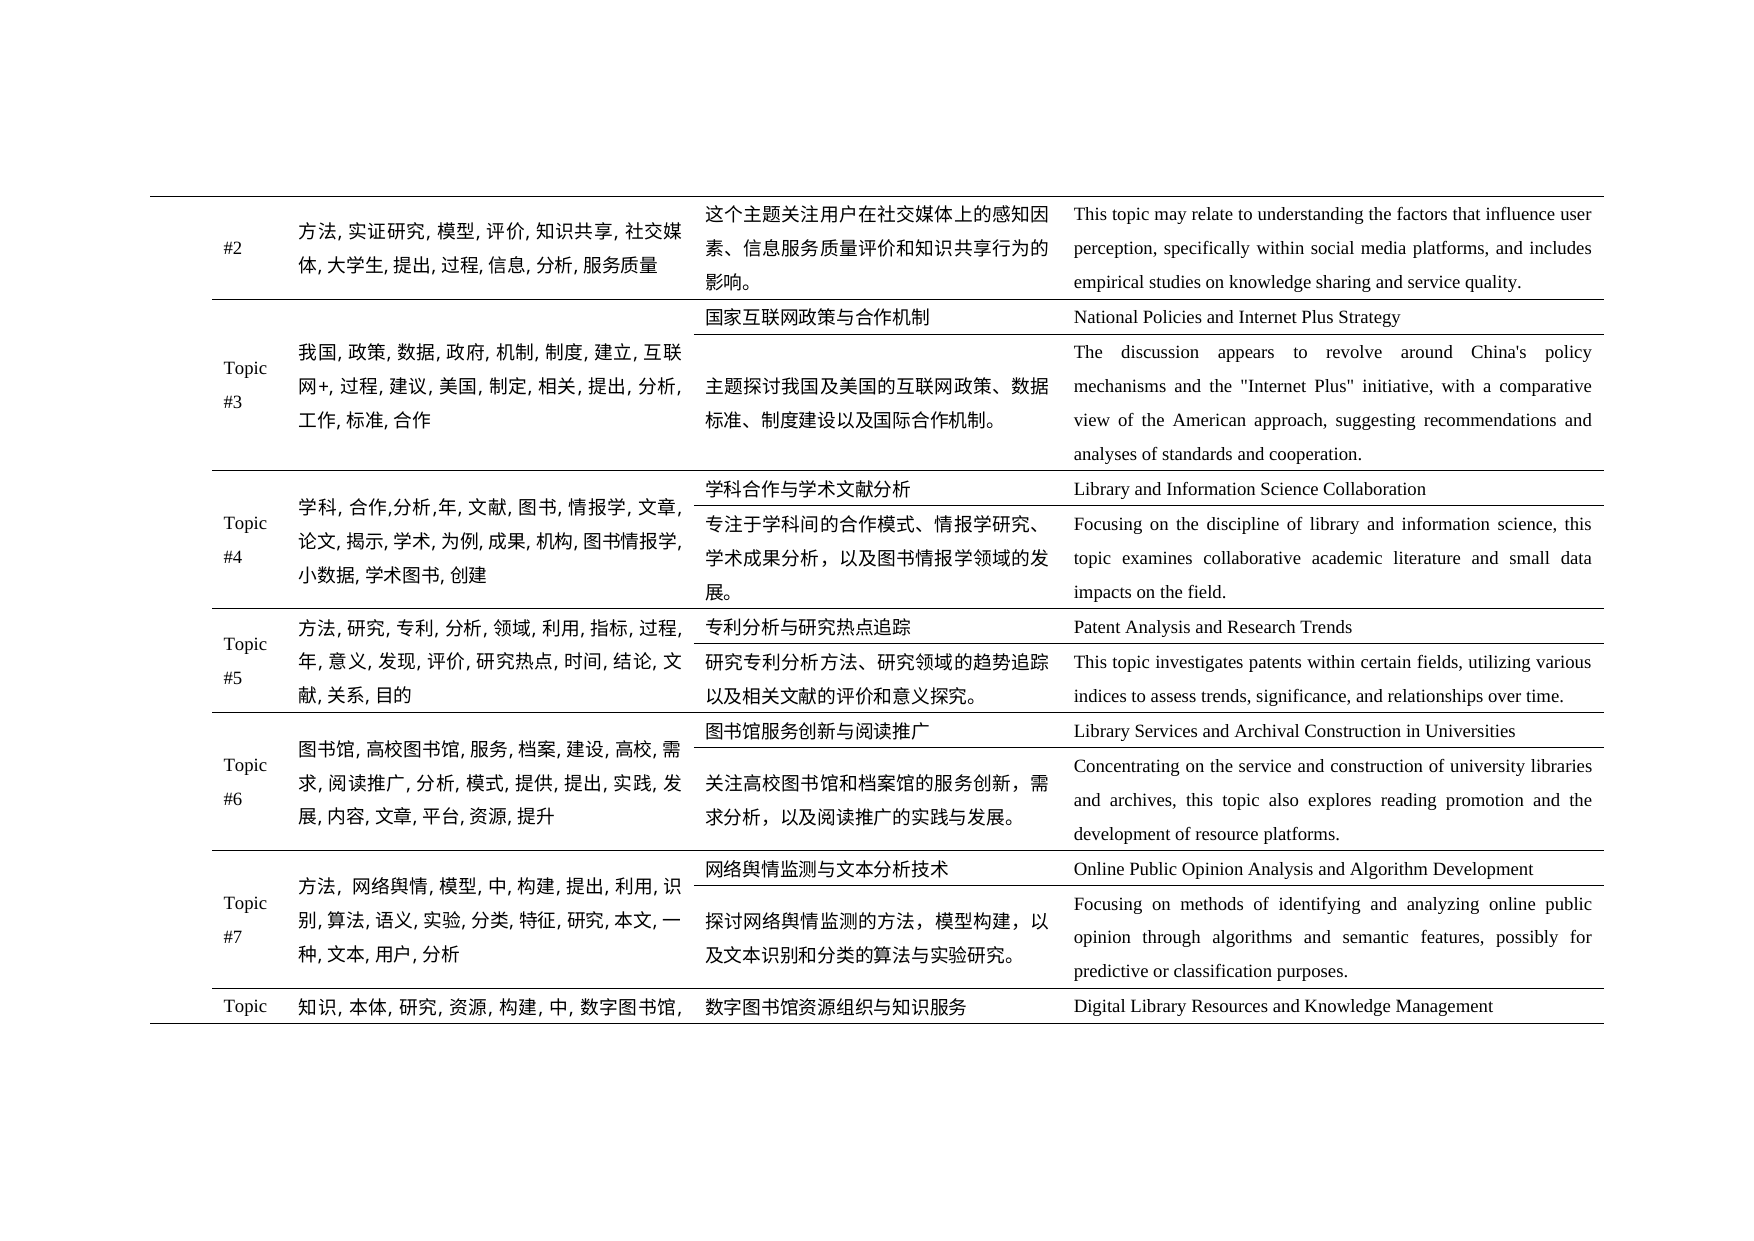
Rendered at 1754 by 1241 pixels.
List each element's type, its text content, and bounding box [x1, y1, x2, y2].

table_cell Focusing on the discipline of library and information science, this topic examines collaborative academic literature and small data impacts on the field. [1062, 506, 1604, 608]
table_cell Focusing on methods of identifying and analyzing online public opinion through algorithms and semantic features, possibly for predictive or classification purposes. [1062, 886, 1604, 988]
table_cell This topic investigates patents within certain fields, utilizing various indices to assess trends, significance, and relationships over time. [1062, 644, 1604, 712]
table_cell 国家互联网政策与合作机制 [694, 300, 1062, 333]
table_cell 学科合作与学术文献分析 [694, 471, 1062, 505]
table_cell Digital Library Resources and Knowledge Management [1062, 989, 1604, 1023]
table_cell Topic #6 [212, 713, 287, 850]
table_cell Online Public Opinion Analysis and Algorithm Development [1062, 851, 1604, 885]
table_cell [288, 197, 694, 298]
table_cell 主题探讨我国及美国的互联网政策、数据标准、制度建设以及国际合作机制。 [694, 335, 1062, 470]
table_cell 探讨网络舆情监测的方法，模型构建，以及文本识别和分类的算法与实验研究。 [694, 886, 1062, 988]
table_cell 网络舆情监测与文本分析技术 [694, 851, 1062, 885]
table_cell 这个主题关注用户在社交媒体上的感知因素、信息服务质量评价和知识共享行为的影响。 [694, 197, 1062, 298]
table_cell 数字图书馆资源组织与知识服务 [694, 989, 1062, 1023]
table_cell 方法, 网络舆情, 模型, 中, 构建, 提出, 利用, 识别, 算法, 语义, 实验, 分类, 特征, 研究, 本文, 一种, 文本, 用户, 分析 [288, 851, 694, 988]
table_cell 学科, 合作,分析,年, 文献, 图书, 情报学, 文章, 论文, 揭示, 学术, 为例, 成果, 机构, 图书情报学, 小数据, 学术图书, 创建 [288, 471, 694, 608]
table_cell 专利分析与研究热点追踪 [694, 609, 1062, 643]
table_cell The discussion appears to revolve around China's policy mechanisms and the "Internet Plus" initiative, with a comparative view of the American approach, suggesting recommendations and analyses of standards and cooperation. [1062, 335, 1604, 470]
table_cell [288, 989, 694, 1023]
table_cell Concentrating on the service and construction of university libraries and archives, this topic also explores reading promotion and the development of resource platforms. [1062, 748, 1604, 850]
table_cell National Policies and Internet Plus Strategy [1062, 300, 1604, 333]
table_cell 图书馆, 高校图书馆, 服务, 档案, 建设, 高校, 需求, 阅读推广, 分析, 模式, 提供, 提出, 实践, 发展, 内容, 文章, 平台, 资源, 提升 [288, 713, 694, 850]
table_cell Topic #5 [212, 609, 287, 712]
table_cell Patent Analysis and Research Trends [1062, 609, 1604, 643]
table_cell 方法, 研究, 专利, 分析, 领域, 利用, 指标, 过程, 年, 意义, 发现, 评价, 研究热点, 时间, 结论, 文献, 关系, 目的 [288, 609, 694, 712]
table_cell This topic may relate to understanding the factors that influence user perception, specifically within social media platforms, and includes empirical studies on knowledge sharing and service quality. [1062, 197, 1604, 298]
table_cell Library and Information Science Collaboration [1062, 471, 1604, 505]
table_cell Topic #8 [212, 989, 287, 1023]
table_cell 专注于学科间的合作模式、情报学研究、学术成果分析，以及图书情报学领域的发展。 [694, 506, 1062, 608]
table_cell 研究专利分析方法、研究领域的趋势追踪以及相关文献的评价和意义探究。 [694, 644, 1062, 712]
table_cell 我国, 政策, 数据, 政府, 机制, 制度, 建立, 互联网+, 过程, 建议, 美国, 制定, 相关, 提出, 分析, 工作, 标准, 合作 [288, 300, 694, 470]
table_cell Library Services and Archival Construction in Universities [1062, 713, 1604, 747]
table_cell 关注高校图书馆和档案馆的服务创新，需求分析，以及阅读推广的实践与发展。 [694, 748, 1062, 850]
table_cell Topic #2 [212, 197, 287, 298]
table_cell 图书馆服务创新与阅读推广 [694, 713, 1062, 747]
table_cell Topic #4 [212, 471, 287, 608]
table_cell Topic #3 [212, 300, 287, 470]
table_cell Topic #7 [212, 851, 287, 988]
